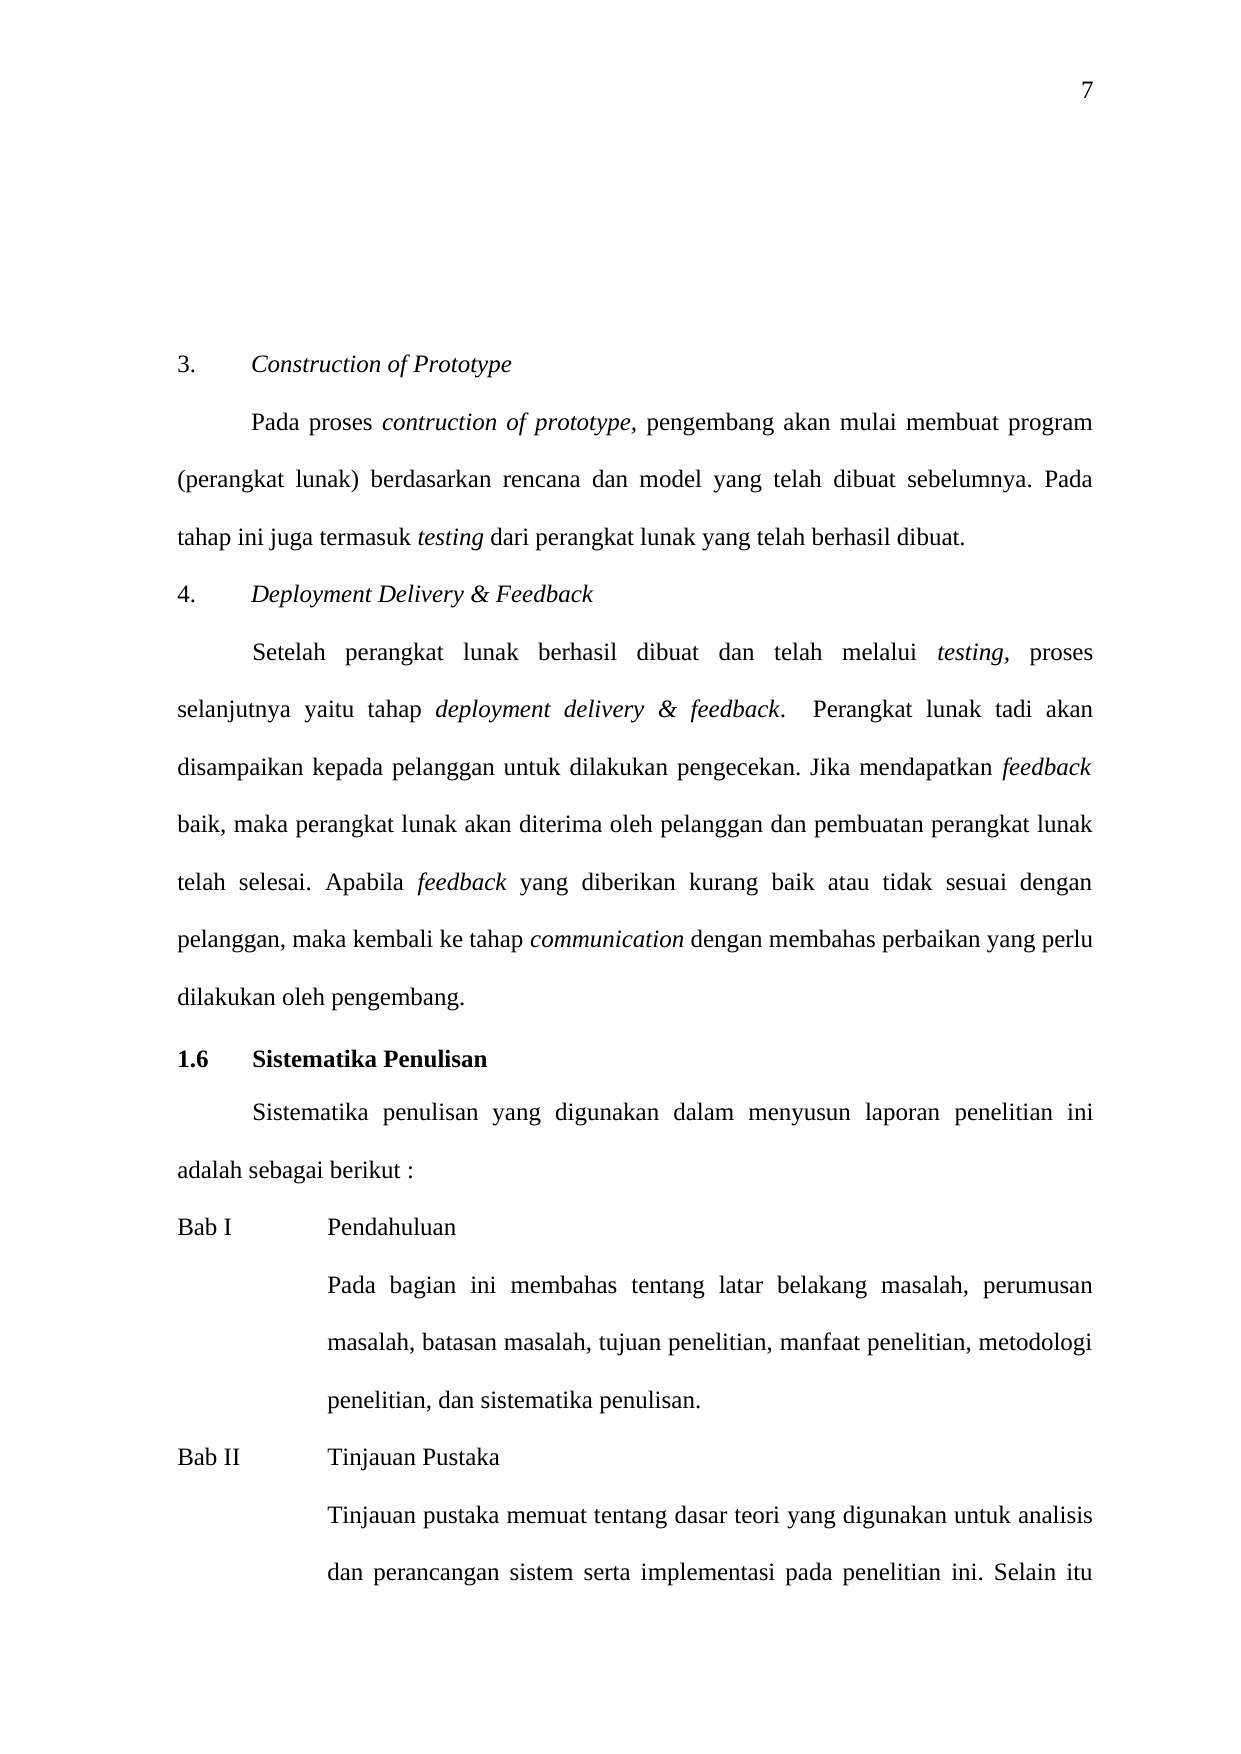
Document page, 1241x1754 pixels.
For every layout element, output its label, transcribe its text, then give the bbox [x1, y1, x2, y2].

list Construction of Prototype [177, 349, 1093, 378]
subtitle 1.6 Sistematika Penulisan [177, 1044, 1093, 1072]
list Deployment Delivery & Feedback [177, 579, 1093, 608]
list Setelah perangkat lunak berhasil dibuat dan telah melalui testing, proses selanjutnya yaitu tahap deployment delivery & feedback. Perangkat lunak tadi akan disampaikan kepada pelanggan untuk dilakukan pengecekan. Jika mendapatkan feedback baik, maka perangkat lunak akan diterima oleh pelanggan dan pembuatan perangkat lunak telah selesai. Apabila feedback yang diberikan kurang baik atau tidak sesuai dengan pelanggan, maka kembali ke tahap communication dengan membahas perbaikan yang perlu dilakukan oleh pengembang. [177, 637, 1093, 1011]
list Pada proses contruction of prototype, pengembang akan mulai membuat program (perangkat lunak) berdasarkan rencana dan model yang telah dibuat sebelumnya. Pada tahap ini juga termasuk testing dari perangkat lunak yang telah berhasil dibuat. [177, 407, 1093, 551]
list Bab I Pendahuluan [177, 1212, 1093, 1241]
list Bab II Tinjauan Pustaka [177, 1442, 1093, 1471]
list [327, 1500, 1093, 1586]
list Sistematika penulisan yang digunakan dalam menyusun laporan penelitian ini adalah sebagai berikut : [177, 1097, 1093, 1184]
list Pada bagian ini membahas tentang latar belakang masalah, perumusan masalah, batasan masalah, tujuan penelitian, manfaat penelitian, metodologi penelitian, dan sistematika penulisan. [327, 1270, 1093, 1414]
